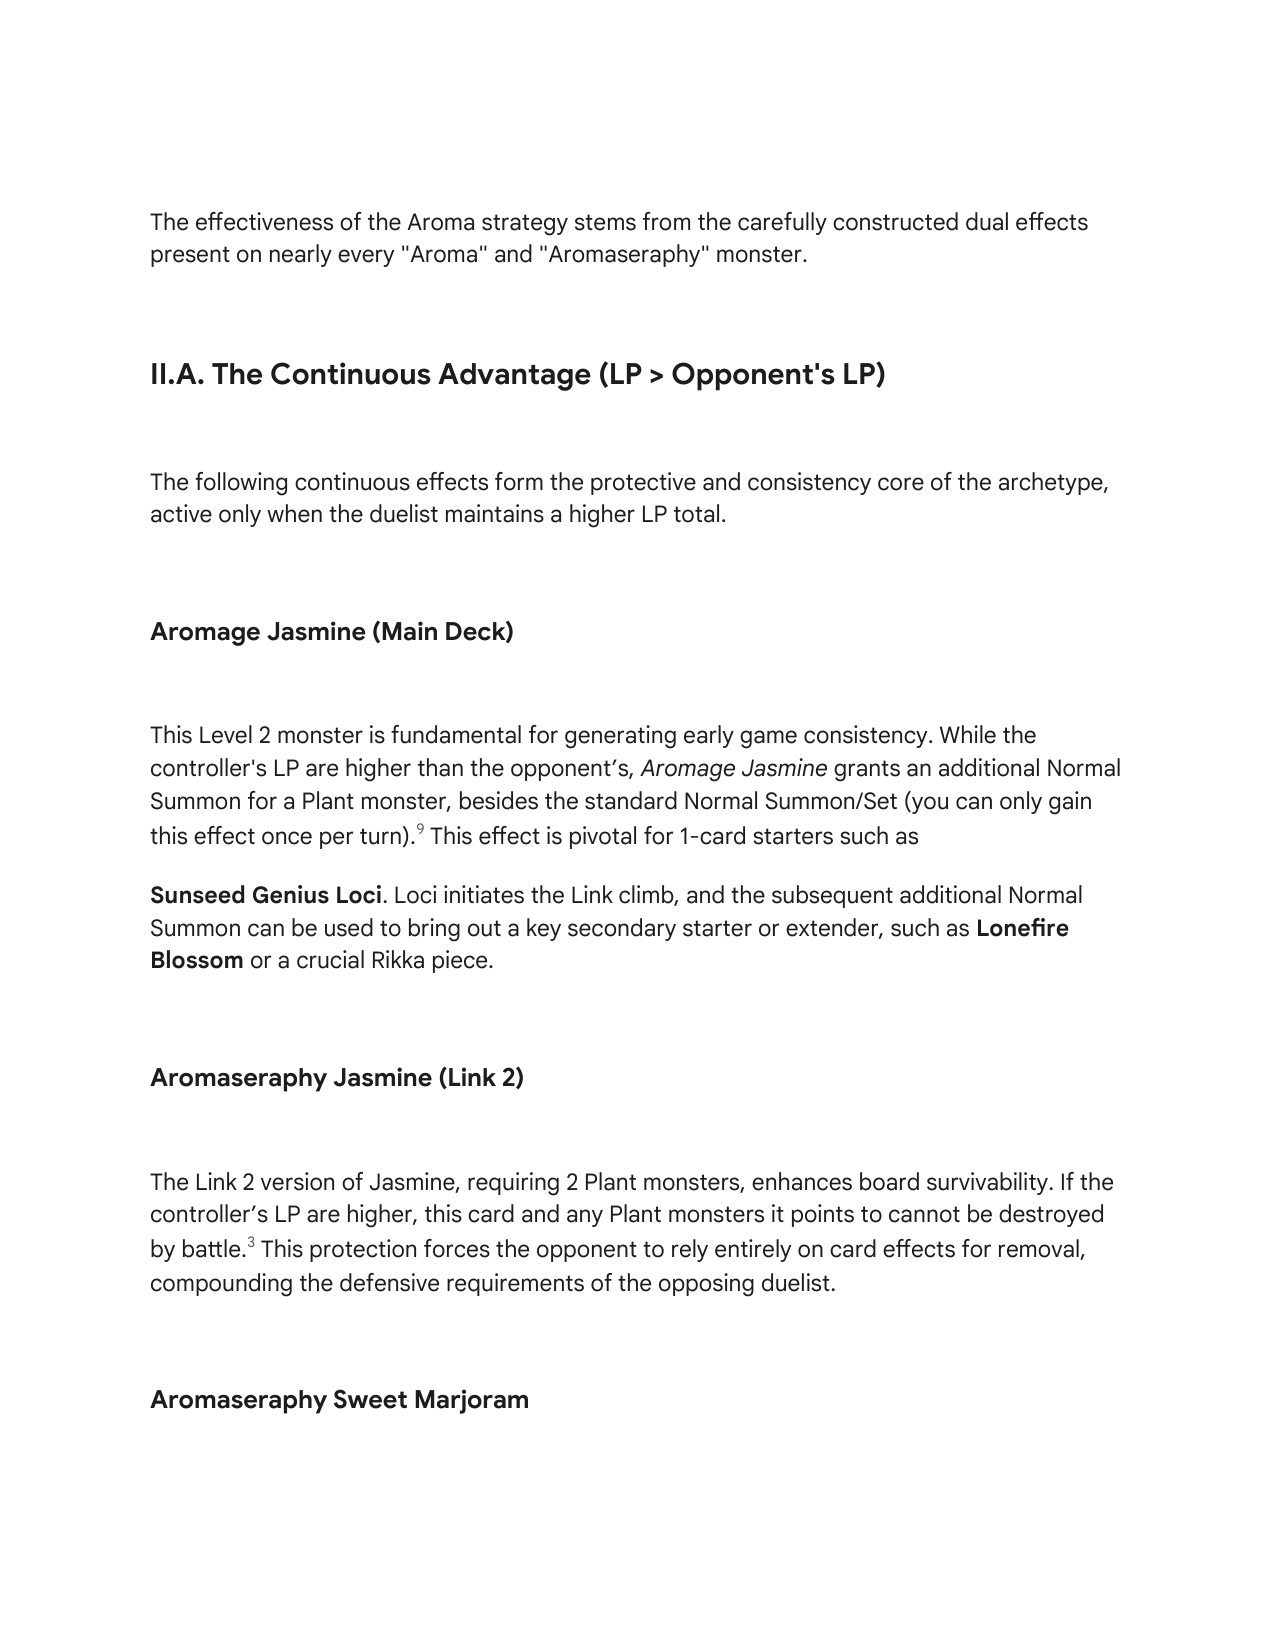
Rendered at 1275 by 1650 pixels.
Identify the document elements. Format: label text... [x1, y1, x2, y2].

subtitle Aromaseraphy Jasmine (Link 2) [150, 1062, 1125, 1093]
text The Link 2 version of Jasmine, requiring 2 Plant monsters, enhances board survivability. If the controller’s LP are higher, this card and any Plant monsters it points to cannot be destroyed by battle.3 This protection forces the opponent to rely entirely on card effects for removal, compounding the defensive requirements of the opposing duelist. [150, 1168, 1125, 1298]
text This Level 2 monster is fundamental for generating early game consistency. While the controller's LP are higher than the opponent’s, Aromage Jasmine grants an additional Normal Summon for a Plant monster, besides the standard Normal Summon/Set (you can only gain this effect once per turn).9 This effect is pivotal for 1-card starters such as [150, 722, 1125, 852]
subtitle II.A. The Continuous Advantage (LP > Opponent's LP) [150, 356, 1125, 392]
subtitle Aromage Jasmine (Main Deck) [150, 616, 1125, 647]
text Sunseed Genius Loci. Loci initiates the Link climb, and the subsequent additional Normal Summon can be used to bring out a key secondary starter or extender, such as Lonefire Blossom or a crucial Rikka piece. [150, 881, 1125, 975]
text The effectiveness of the Aroma strategy stems from the carefully constructed dual effects present on nearly every "Aroma" and "Aromaseraphy" monster. [150, 208, 1125, 269]
subtitle Aromaseraphy Sweet Marjoram [150, 1384, 1125, 1416]
text The following continuous effects form the protective and consistency core of the archetype, active only when the duelist maintains a higher LP total. [150, 468, 1125, 529]
